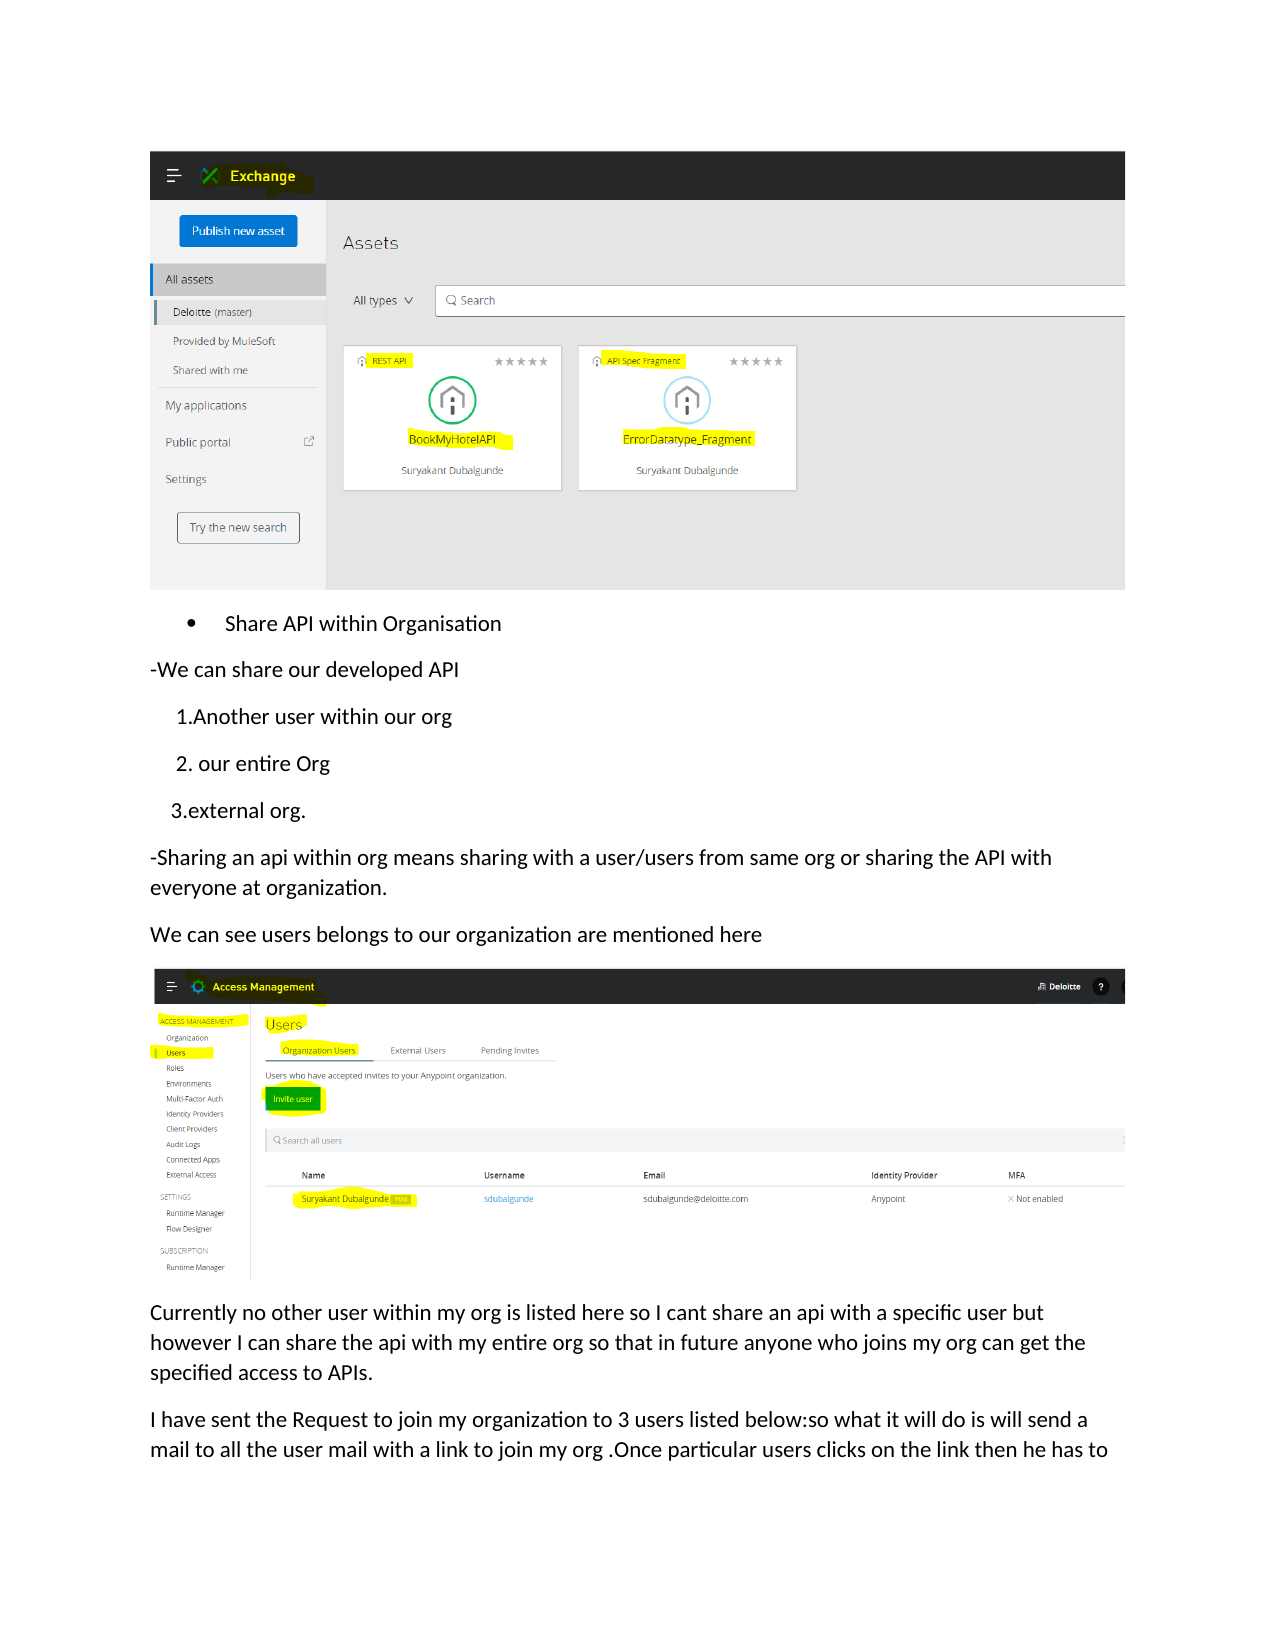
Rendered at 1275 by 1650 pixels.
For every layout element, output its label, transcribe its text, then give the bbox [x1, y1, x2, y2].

text -We can share our developed API [150, 656, 1125, 683]
text We can see users belongs to our organization are mentioned here [150, 920, 1125, 948]
text Currently no other user within my org is listed here so I cant share an api with a specific user but however I can share the api with my entire org so that in future anyone who joins my org can get the specified access to APIs. [150, 1298, 1125, 1386]
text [150, 1405, 1125, 1463]
text 2. our entire Org [150, 749, 1125, 777]
text 1.Another user within our org [150, 702, 1125, 730]
picture [150, 150, 1125, 590]
list Share API within Organisation [187, 609, 1125, 637]
text -Sharing an api within org means sharing with a user/users from same org or sharing the API with everyone at organization. [150, 843, 1125, 901]
text 3.external org. [150, 796, 1125, 824]
picture [150, 967, 1125, 1279]
